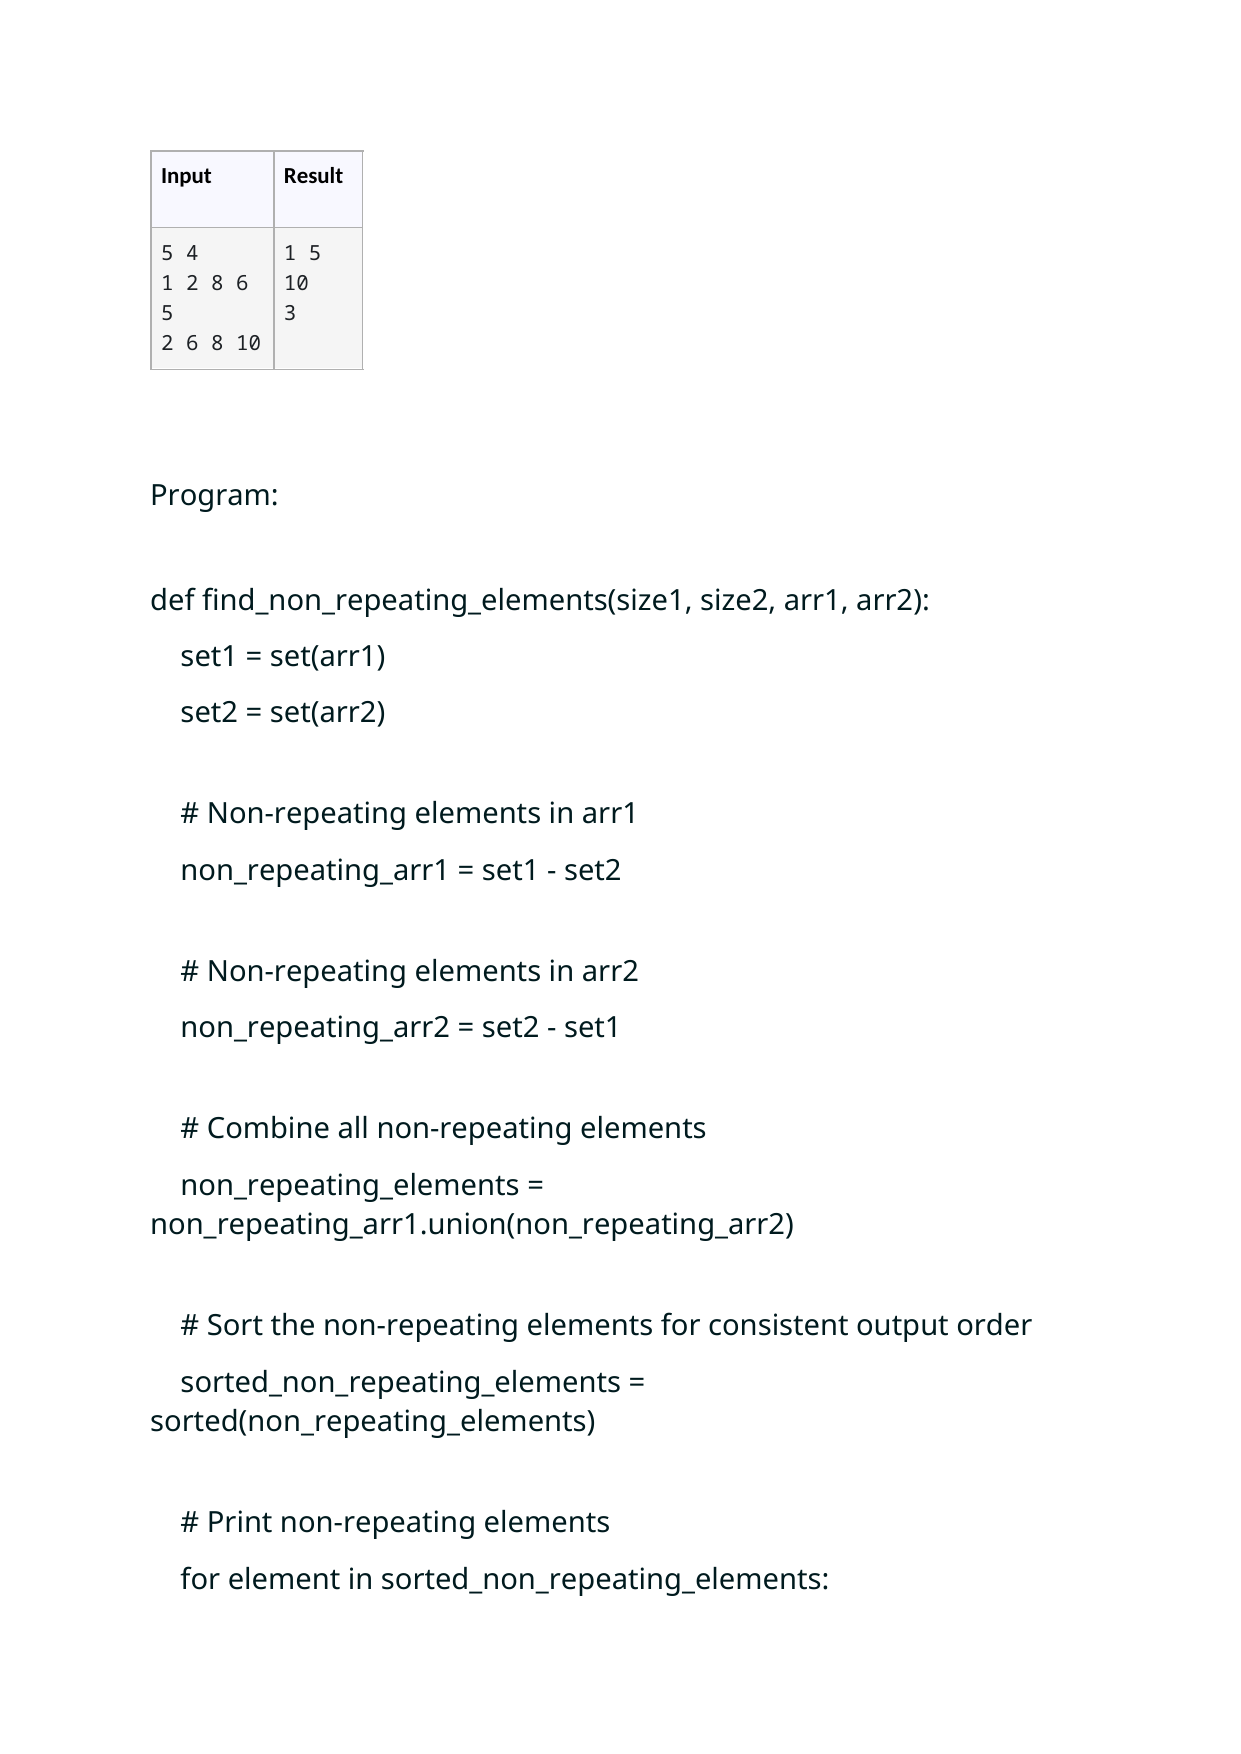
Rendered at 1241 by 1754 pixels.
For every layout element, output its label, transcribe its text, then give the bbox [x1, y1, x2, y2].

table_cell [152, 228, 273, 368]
text # Print non-repeating elements [150, 1502, 1090, 1541]
text non_repeating_arr2 = set2 - set1 [150, 1006, 1090, 1046]
text set1 = set(arr1) [150, 635, 1090, 675]
text non_repeating_arr1 = set1 - set2 [150, 849, 1090, 889]
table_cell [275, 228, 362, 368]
text # Non-repeating elements in arr2 [150, 950, 1090, 990]
text for element in sorted_non_repeating_elements: [150, 1558, 1090, 1598]
text # Combine all non-repeating elements [150, 1107, 1090, 1147]
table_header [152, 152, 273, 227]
text sorted_non_repeating_elements = sorted(non_repeating_elements) [150, 1361, 1090, 1440]
text def find_non_repeating_elements(size1, size2, arr1, arr2): [150, 579, 1090, 618]
text # Non-repeating elements in arr1 [150, 793, 1090, 832]
text set2 = set(arr2) [150, 692, 1090, 731]
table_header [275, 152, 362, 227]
text # Sort the non-repeating elements for consistent output order [150, 1304, 1090, 1344]
text Program: [150, 474, 1090, 514]
text non_repeating_elements = non_repeating_arr1.union(non_repeating_arr2) [150, 1164, 1090, 1243]
